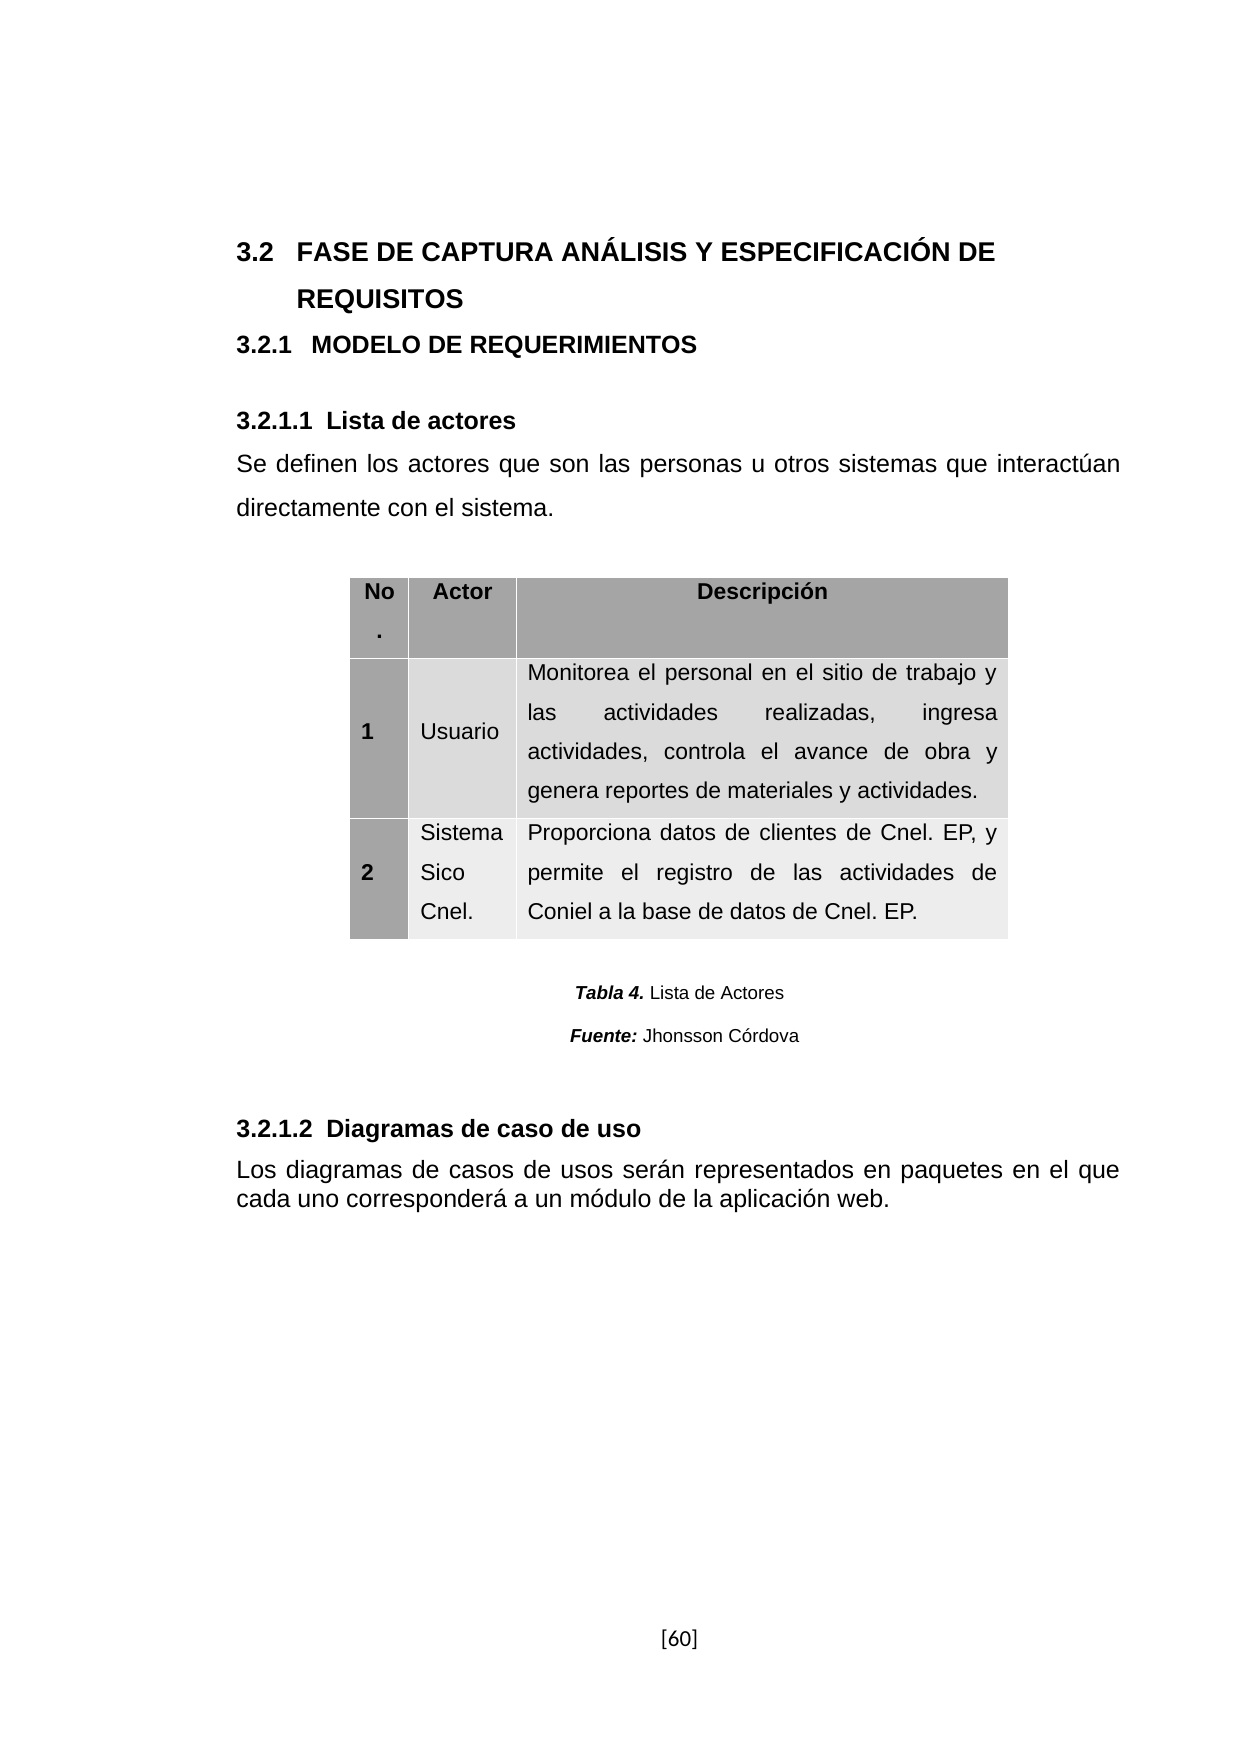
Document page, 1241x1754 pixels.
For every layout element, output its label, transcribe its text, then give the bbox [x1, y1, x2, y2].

subtitle MODELO DE REQUERIMIENTOS [236, 330, 1122, 359]
table_header No. [350, 578, 408, 658]
table_header Descripción [517, 578, 1008, 658]
table_header Actor [409, 578, 516, 658]
table_cell 1 [350, 659, 408, 818]
table_cell Proporciona datos de clientes de Cnel. EP, y permite el registro de las actividades de Coniel a la base de datos de Cnel. EP. [517, 819, 1008, 939]
table_cell 2 [350, 819, 408, 939]
subtitle Lista de actores [236, 406, 1122, 435]
subtitle FASE DE CAPTURA ANÁLISIS Y ESPECIFICACIÓN DE REQUISITOS [236, 236, 1122, 314]
table_cell Usuario [409, 659, 516, 818]
subtitle Diagramas de caso de uso [236, 1114, 1122, 1143]
text Fuente: Jhonsson Córdova [236, 1024, 1122, 1046]
table_cell Monitorea el personal en el sitio de trabajo y las actividades realizadas, ingresa actividades, controla el avance de obra y genera reportes de materiales y actividades. [517, 659, 1008, 818]
table_cell Sistema Sico Cnel. [409, 819, 516, 939]
text Se definen los actores que son las personas u otros sistemas que interactúan directamente con el sistema. [236, 449, 1122, 521]
text Tabla 4. Lista de Actores [236, 982, 1122, 1004]
text Los diagramas de casos de usos serán representados en paquetes en el que cada uno corresponderá a un módulo de la aplicación web. [236, 1155, 1122, 1213]
